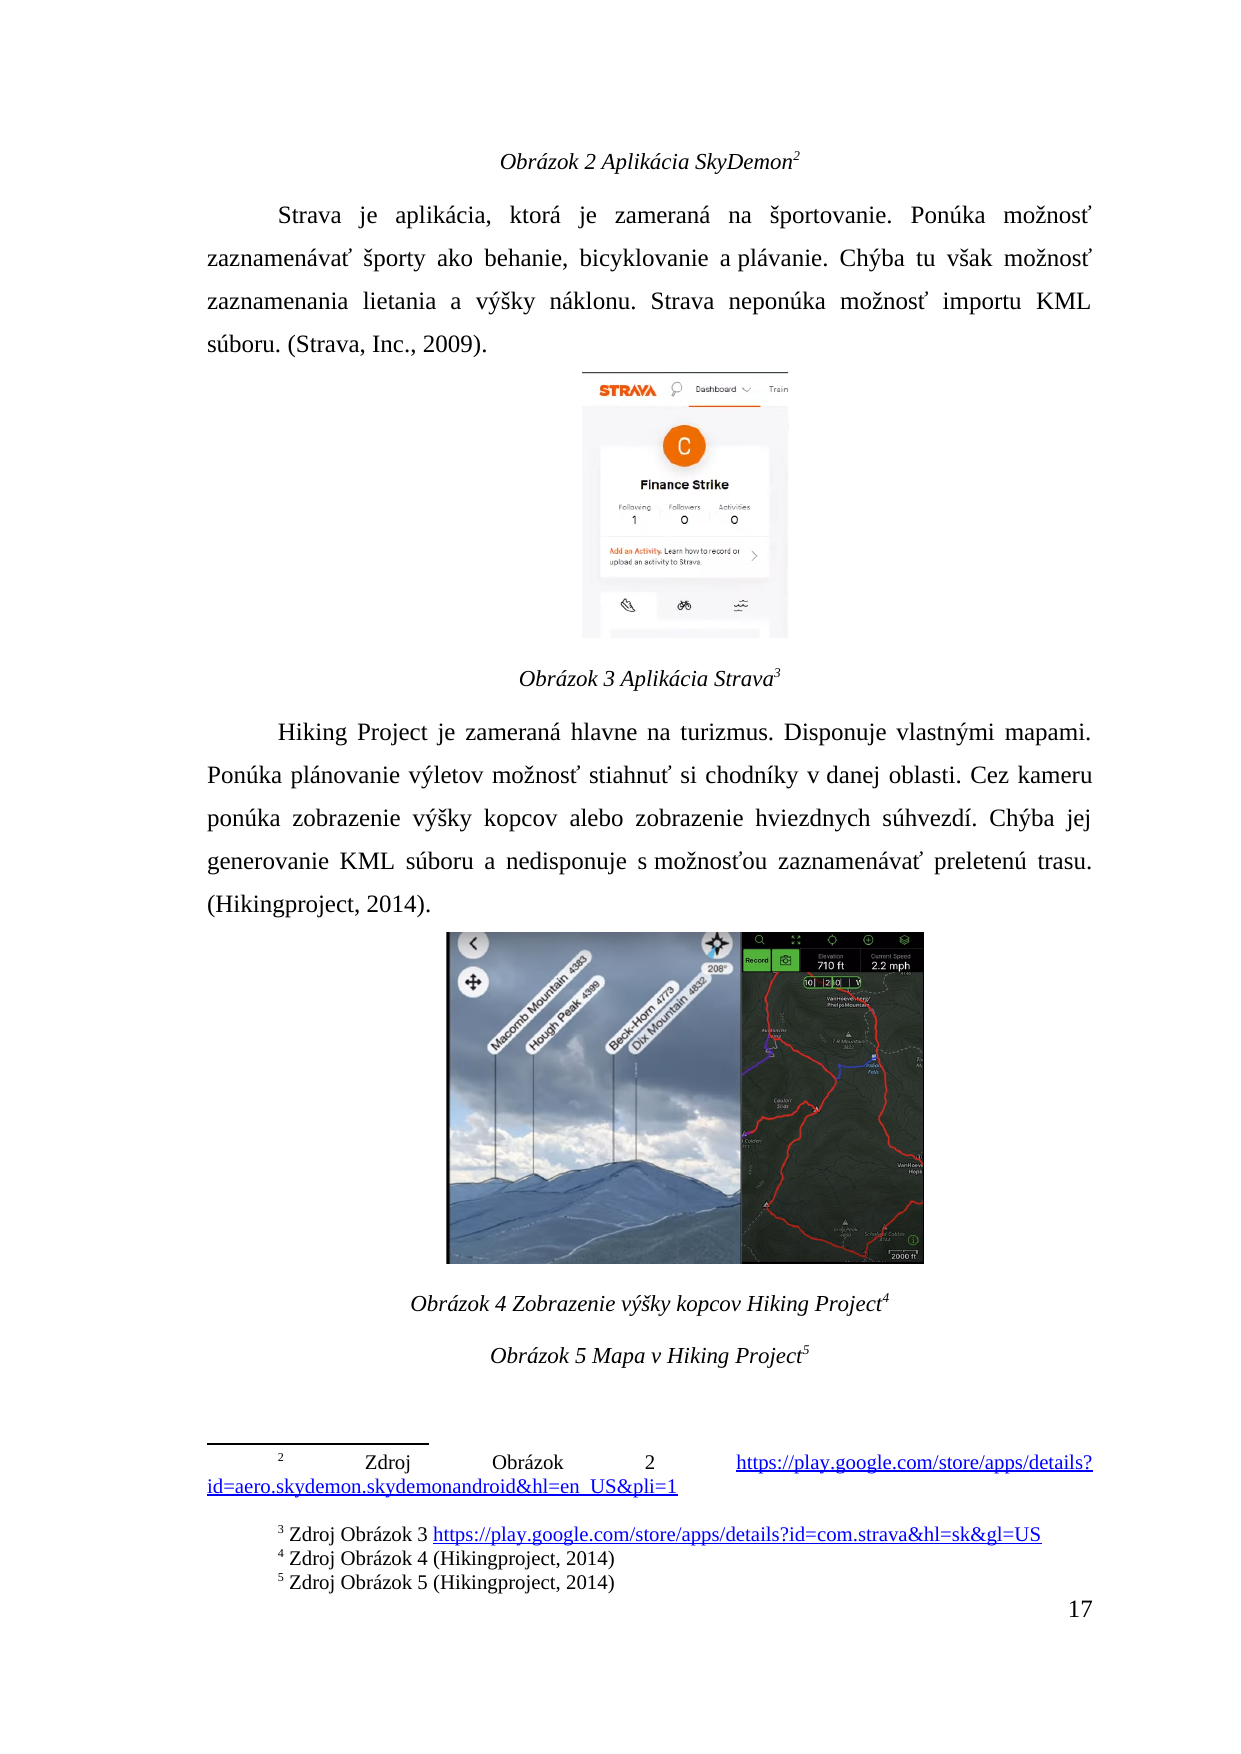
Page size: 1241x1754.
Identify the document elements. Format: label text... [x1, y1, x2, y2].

text Strava je aplikácia, ktorá je zameraná na športovanie. Ponúka možnosť zaznamenávať športy ako behanie, bicyklovanie a plávanie. Chýba tu však možnosť zaznamenania lietania a výšky náklonu. Strava neponúka možnosť importu KML súboru.. [207, 200, 1092, 358]
picture [446, 932, 924, 1264]
text Hiking Project je zameraná hlavne na turizmus. Disponuje vlastnými mapami. Ponúka plánovanie výletov možnosť stiahnuť si chodníky v danej oblasti. Cez kameru ponúka zobrazenie výšky kopcov alebo zobrazenie hviezdnych súhvezdí. Chýba jej generovanie KML súboru a nedisponuje s možnosťou zaznamenávať preletenú trasu.. [207, 717, 1092, 918]
picture [582, 372, 789, 638]
